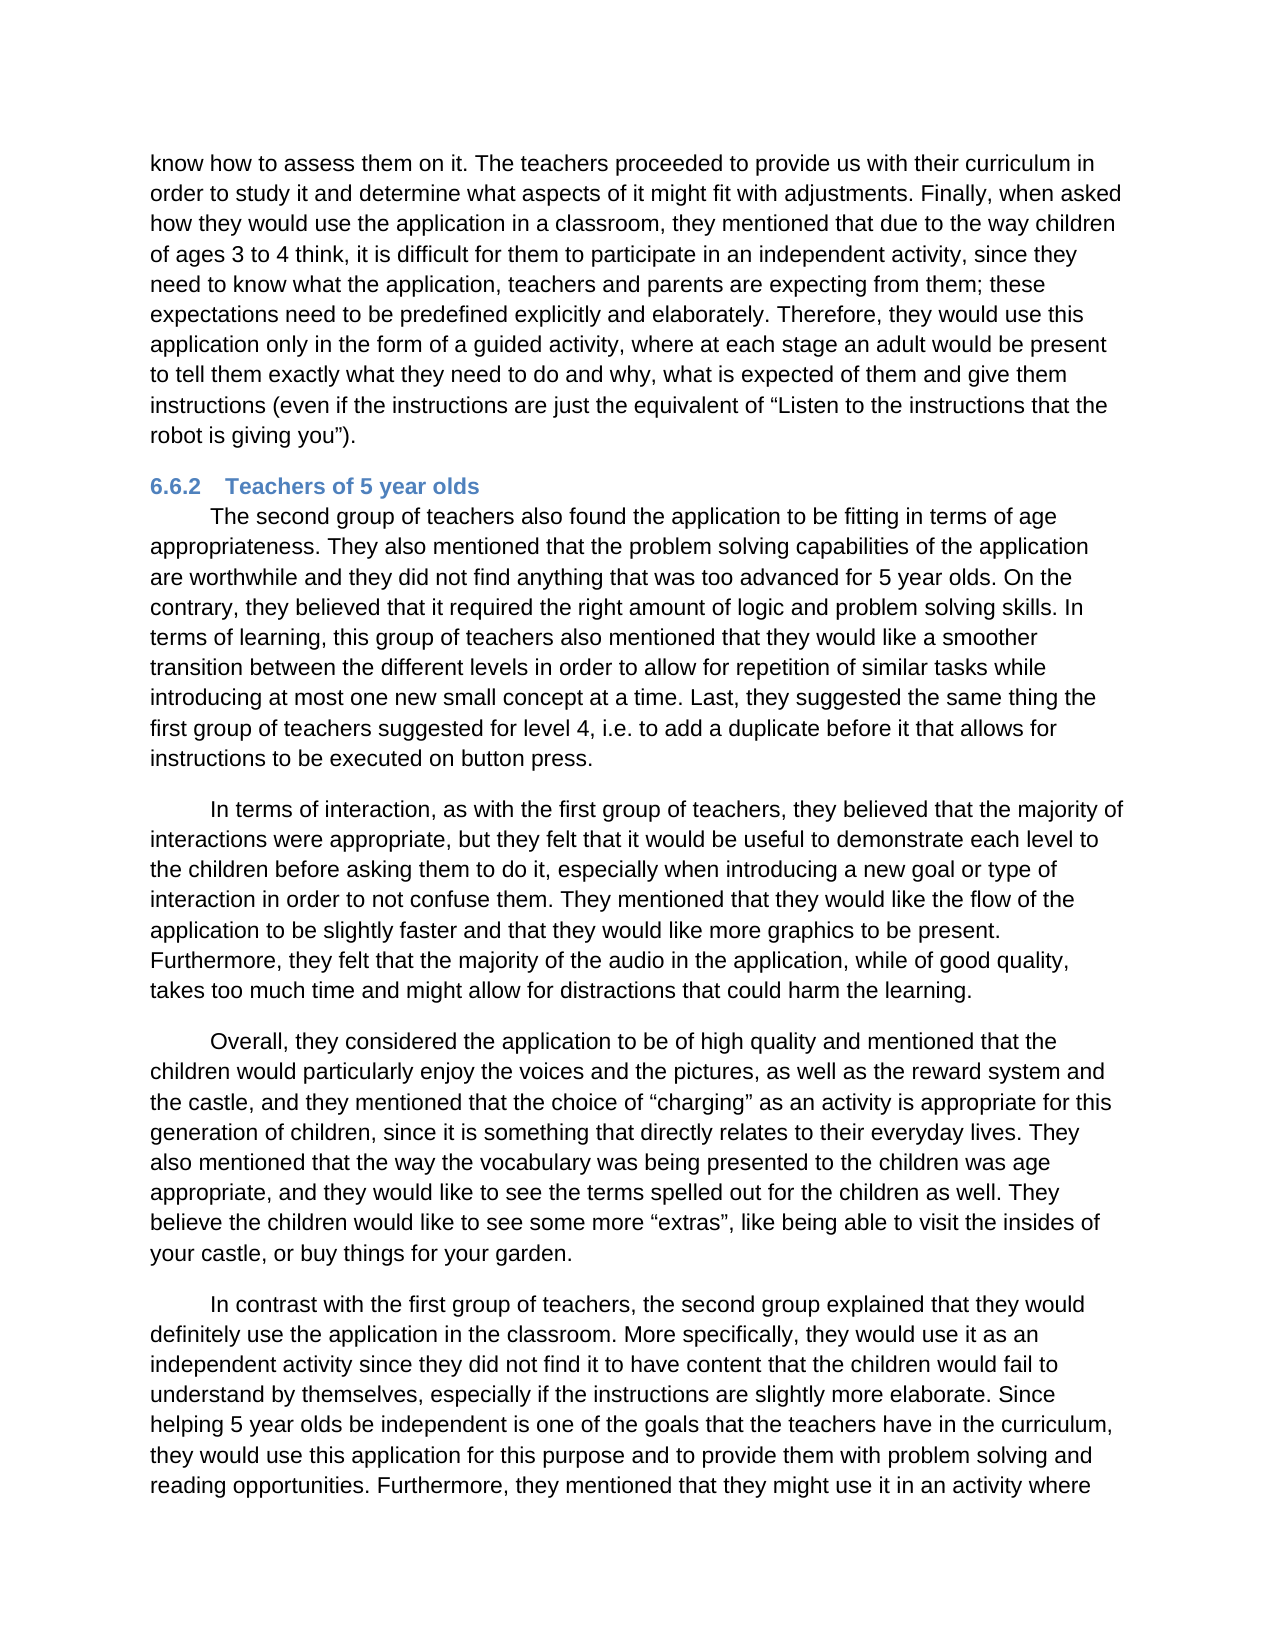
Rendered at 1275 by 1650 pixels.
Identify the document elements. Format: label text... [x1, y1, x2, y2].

subtitle Teachers of 5 year olds [150, 473, 1125, 499]
text The second group of teachers also found the application to be fitting in terms of age appropriateness. They also mentioned that the problem solving capabilities of the application are worthwhile and they did not find anything that was too advanced for 5 year olds. On the contrary, they believed that it required the right amount of logic and problem solving skills. In terms of learning, this group of teachers also mentioned that they would like a smoother transition between the different levels in order to allow for repetition of similar tasks while introducing at most one new small concept at a time. Last, they suggested the same thing the first group of teachers suggested for level 4, i.e. to add a duplicate before it that allows for instructions to be executed on button press. [150, 503, 1125, 771]
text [150, 150, 1125, 448]
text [150, 1291, 1125, 1498]
text Overall, they considered the application to be of high quality and mentioned that the children would particularly enjoy the voices and the pictures, as well as the reward system and the castle, and they mentioned that the choice of “charging” as an activity is appropriate for this generation of children, since it is something that directly relates to their everyday lives. They also mentioned that the way the vocabulary was being presented to the children was age appropriate, and they would like to see the terms spelled out for the children as well. They believe the children would like to see some more “extras”, like being able to visit the insides of your castle, or buy things for your garden. [150, 1028, 1125, 1266]
text In terms of interaction, as with the first group of teachers, they believed that the majority of interactions were appropriate, but they felt that it would be useful to demonstrate each level to the children before asking them to do it, especially when introducing a new goal or type of interaction in order to not confuse them. They mentioned that they would like the flow of the application to be slightly faster and that they would like more graphics to be present. Furthermore, they felt that the majority of the audio in the application, while of good quality, takes too much time and might allow for distractions that could harm the learning. [150, 796, 1125, 1003]
